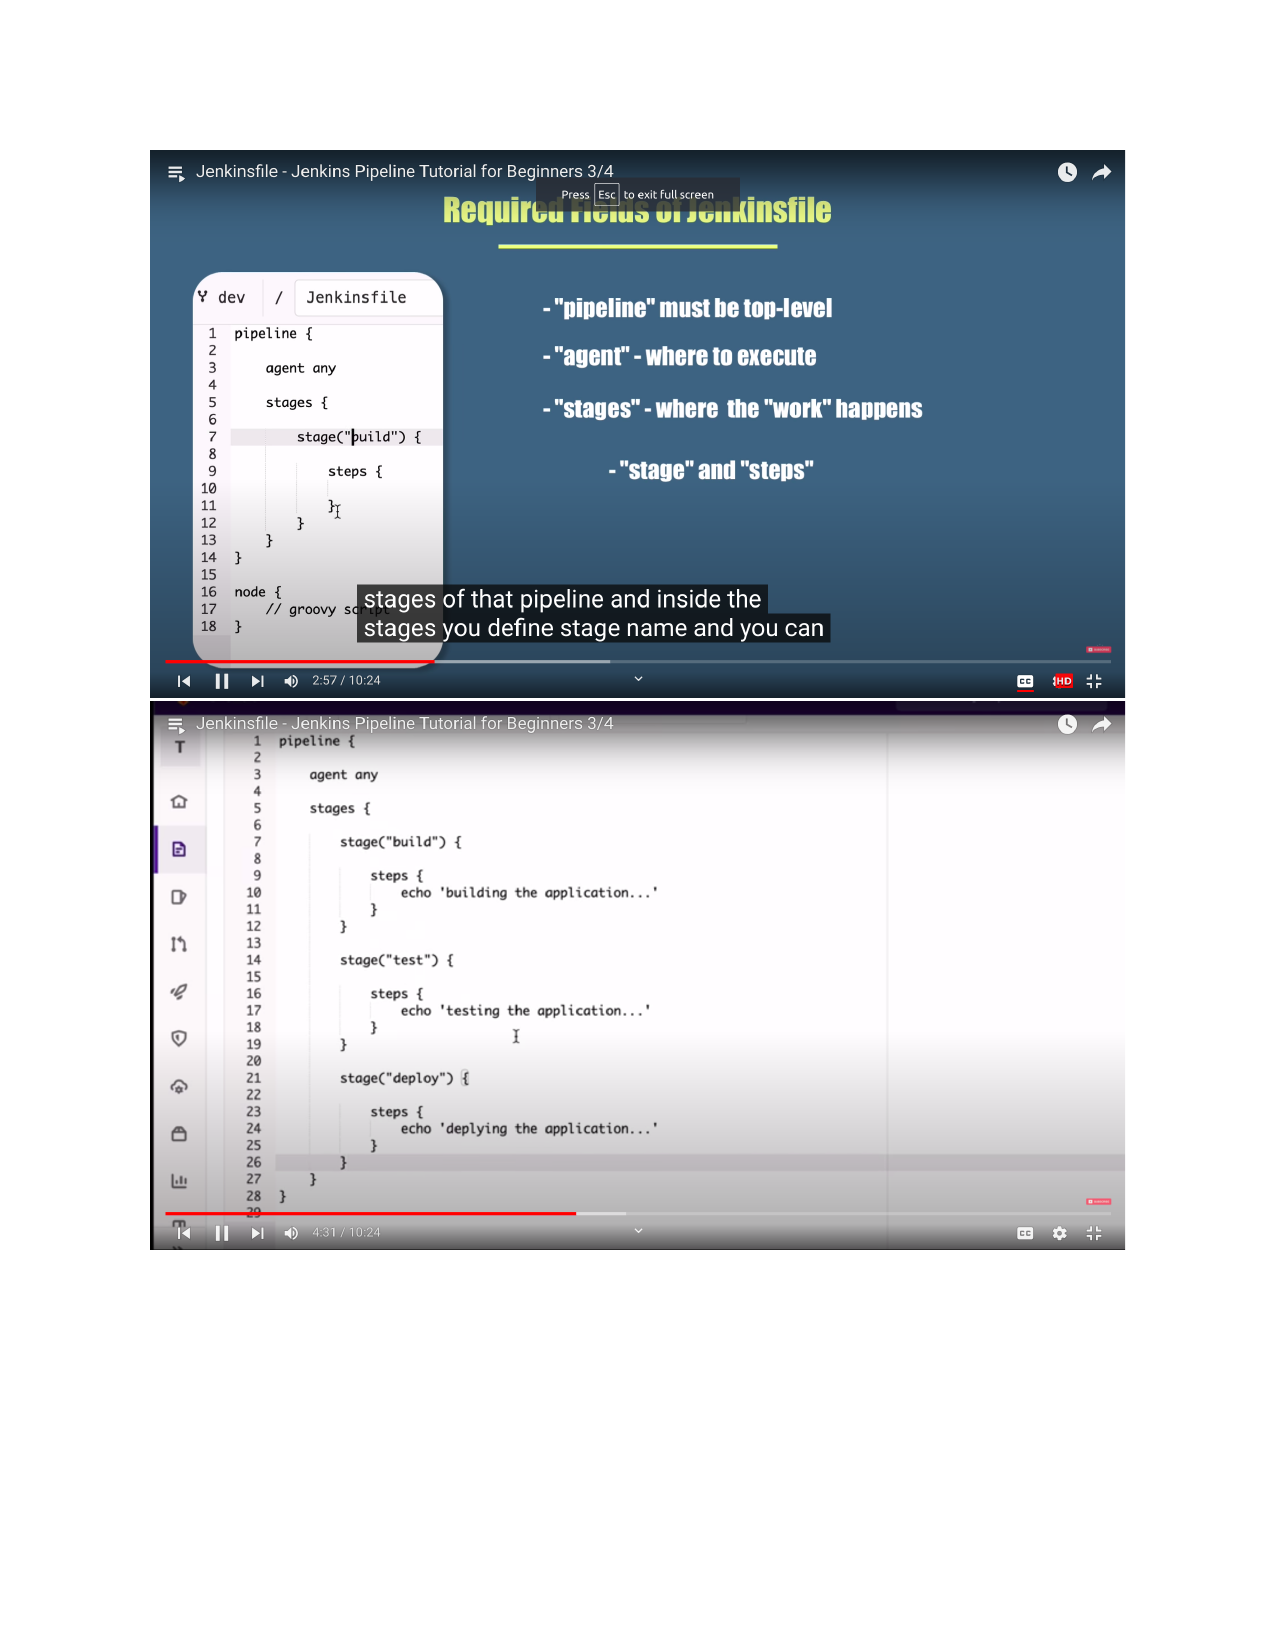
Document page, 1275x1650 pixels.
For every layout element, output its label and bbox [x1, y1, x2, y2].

picture [150, 701, 1125, 1250]
picture [150, 150, 1125, 698]
